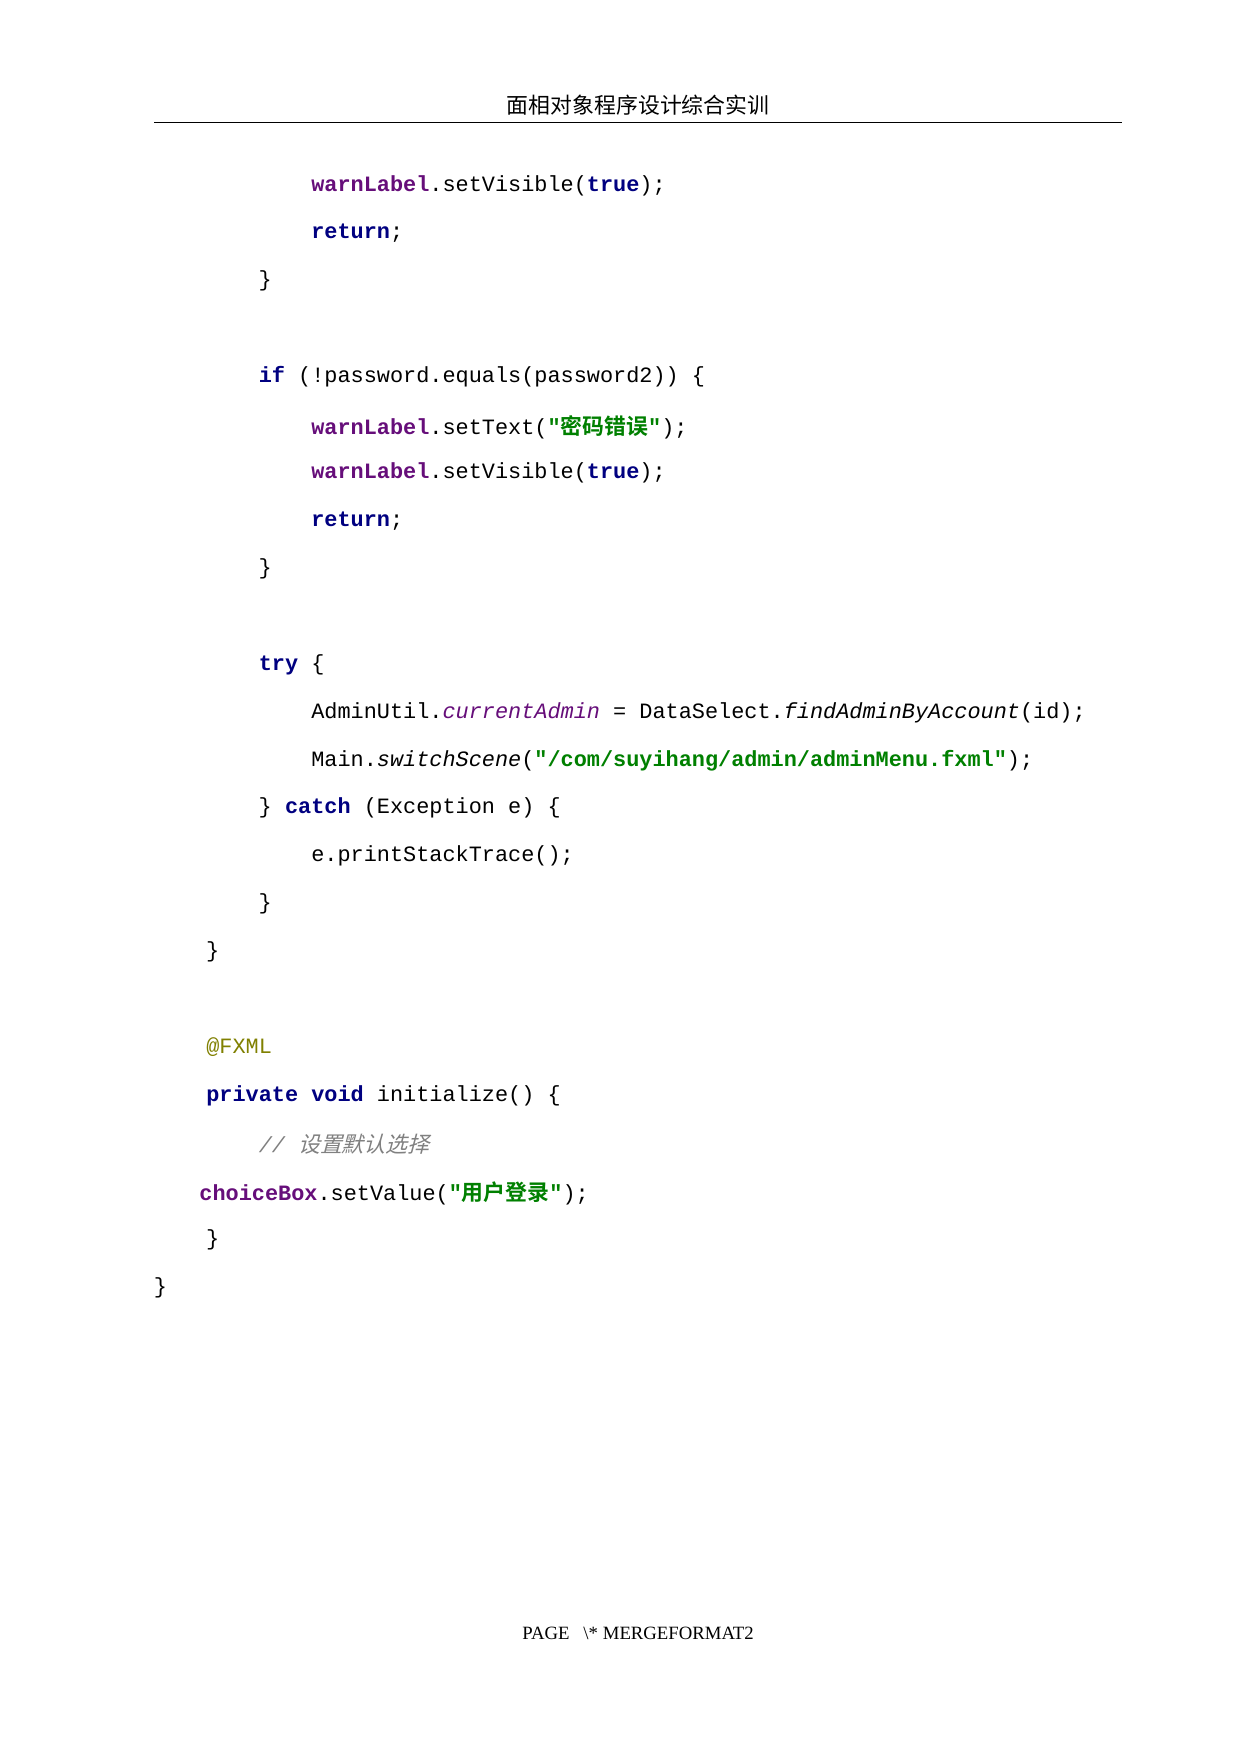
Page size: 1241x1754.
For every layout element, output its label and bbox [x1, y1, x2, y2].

text [153, 161, 1122, 1311]
